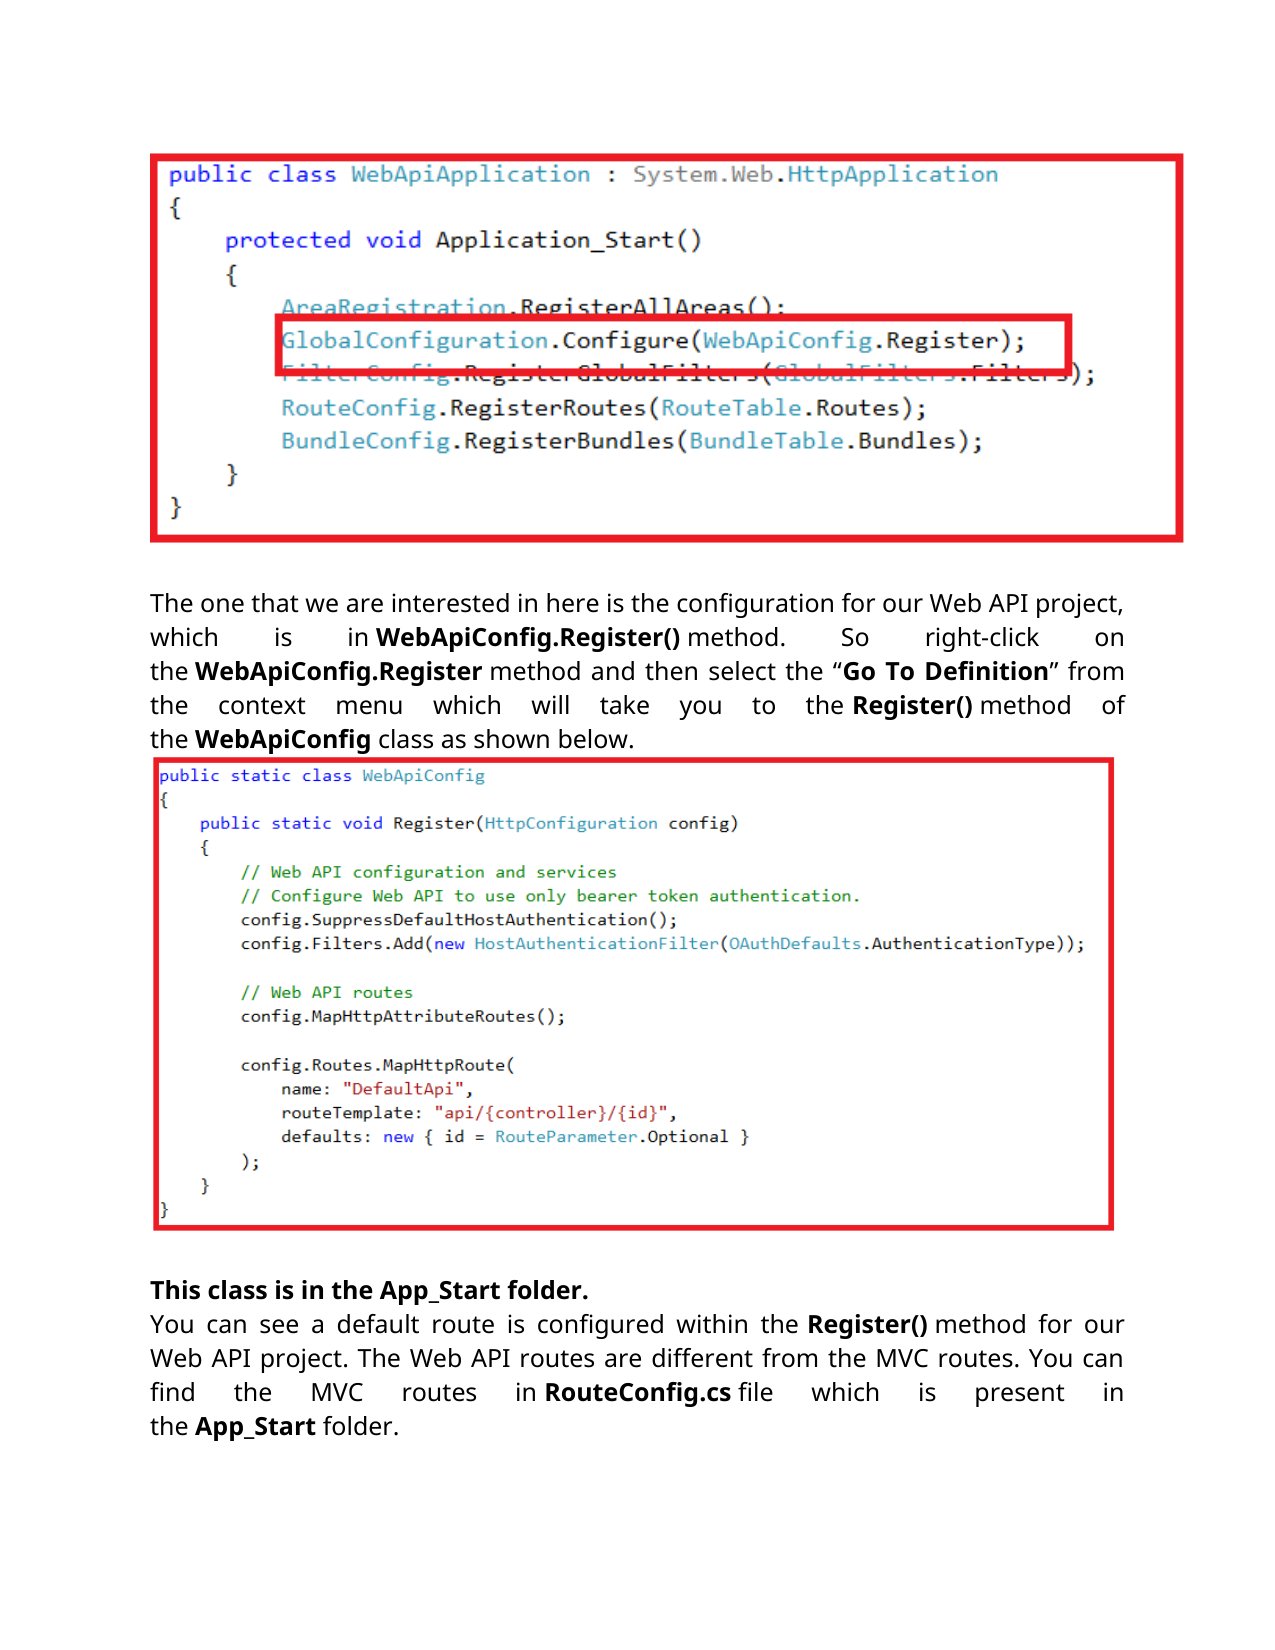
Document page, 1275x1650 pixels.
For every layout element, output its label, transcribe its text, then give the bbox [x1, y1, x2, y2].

text The one that we are interested in here is the configuration for our Web API project, which is in WebApiConfig.Register() method. So right-click on the WebApiConfig.Register method and then select the “Go To Definition” from the context menu which will take you to the Register() method of the WebApiConfig class as shown below. [150, 585, 1125, 756]
picture [150, 150, 1193, 546]
picture [150, 755, 1122, 1233]
text You can see a default route is configured within the Register() method for our Web API project. The Web API routes are different from the MVC routes. You can find the MVC routes in RouteConfig.cs file which is present in the App_Start folder. [150, 1306, 1125, 1443]
text This class is in the App_Start folder. [150, 1272, 1125, 1306]
